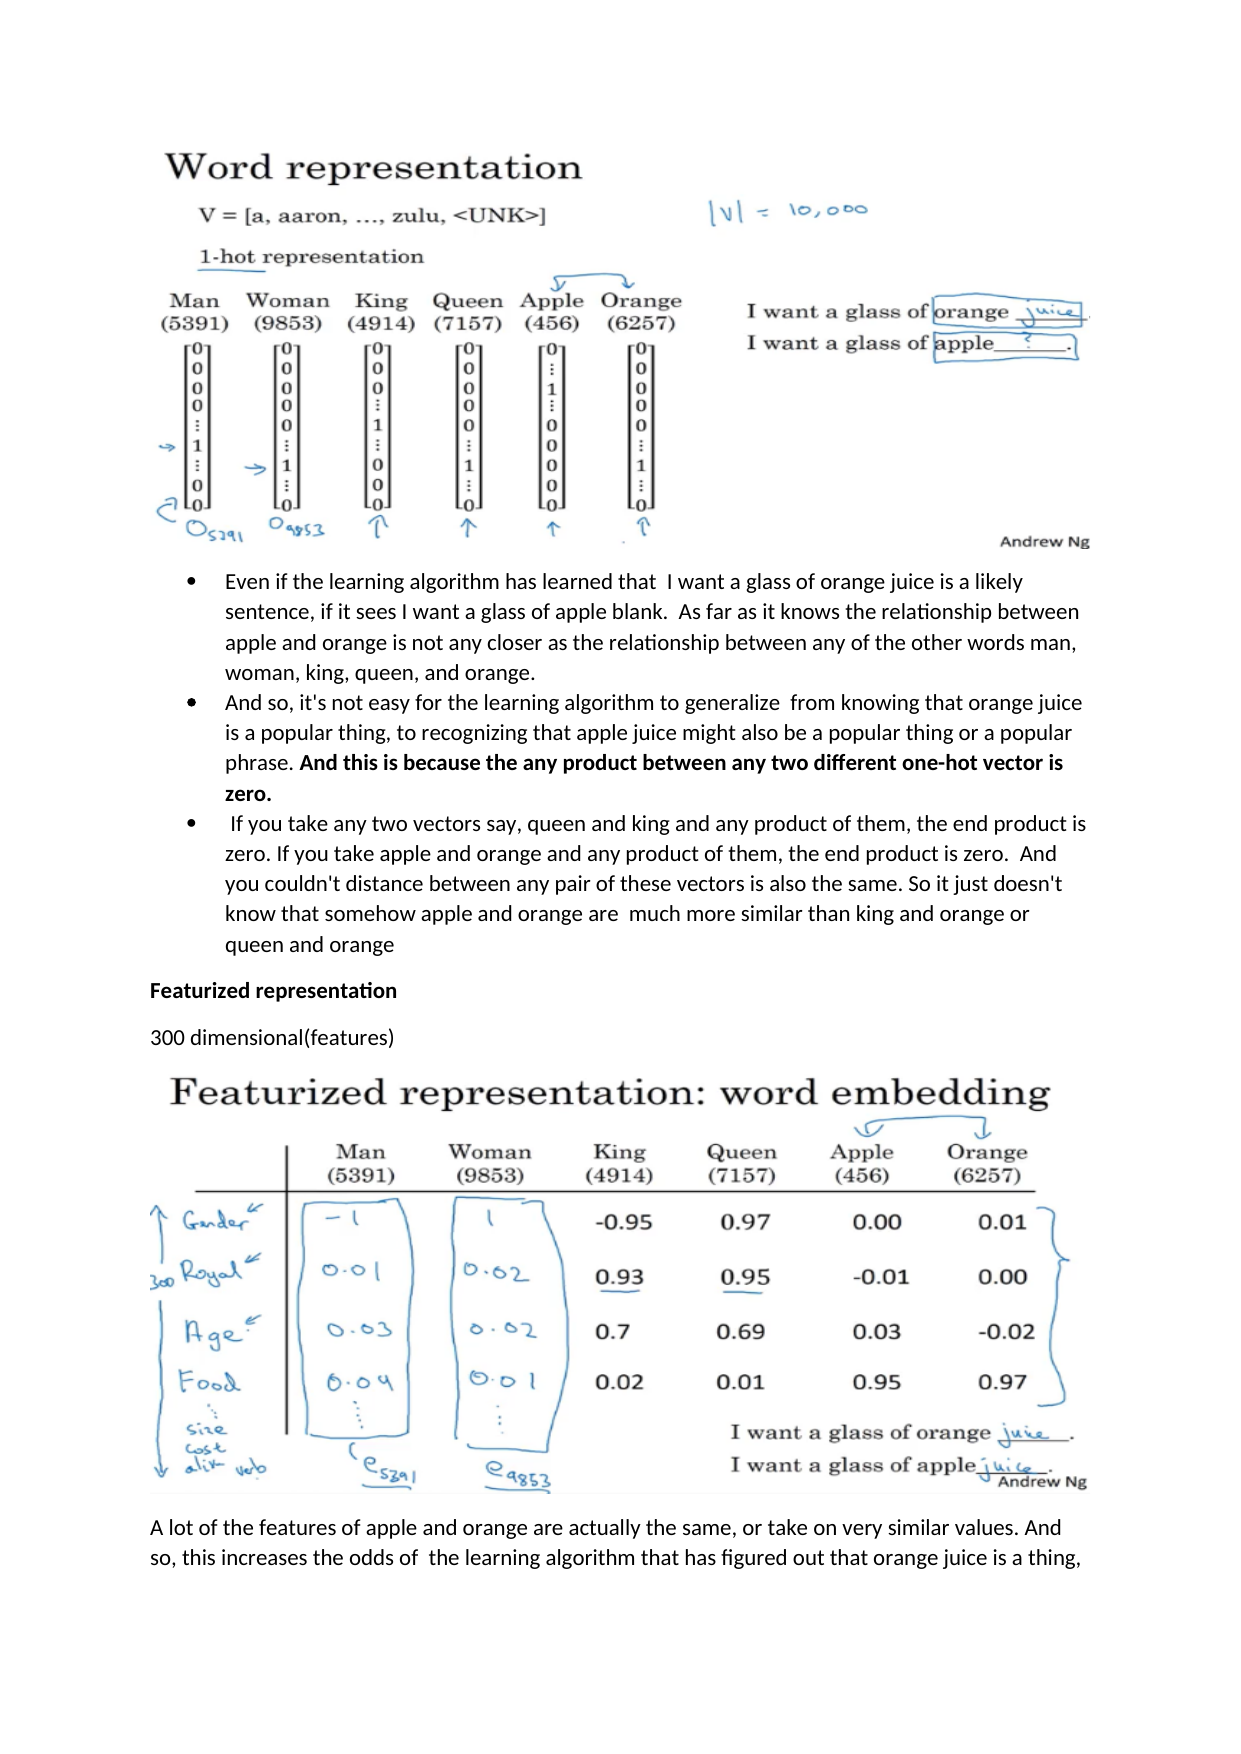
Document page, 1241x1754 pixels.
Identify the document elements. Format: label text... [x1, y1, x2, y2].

picture [150, 1070, 1091, 1494]
text Featurized representation [150, 977, 1090, 1005]
list If you take any two vectors say, queen and king and any product of them, the end product is zero. If you take apple and orange and any product of them, the end product is zero. And you couldn't distance between any pair of these vectors is also the same. So it just doesn't know that somehow apple and orange are much more similar than king and orange or queen and orange [187, 809, 1090, 958]
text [150, 1513, 1090, 1571]
picture [150, 150, 1091, 549]
list Even if the learning algorithm has learned that I want a glass of orange juice is a likely sentence, if it sees I want a glass of apple blank. As far as it knows the relationship between apple and orange is not any closer as the relationship between any of the other words man, woman, king, queen, and orange. [187, 567, 1090, 686]
list And so, it's not easy for the learning algorithm to generalize from knowing that orange juice is a popular thing, to recognizing that apple juice might also be a popular thing or a popular phrase. And this is because the any product between any two different one-hot vector is zero. [187, 688, 1090, 807]
text 300 dimensional(features) [150, 1023, 1090, 1052]
